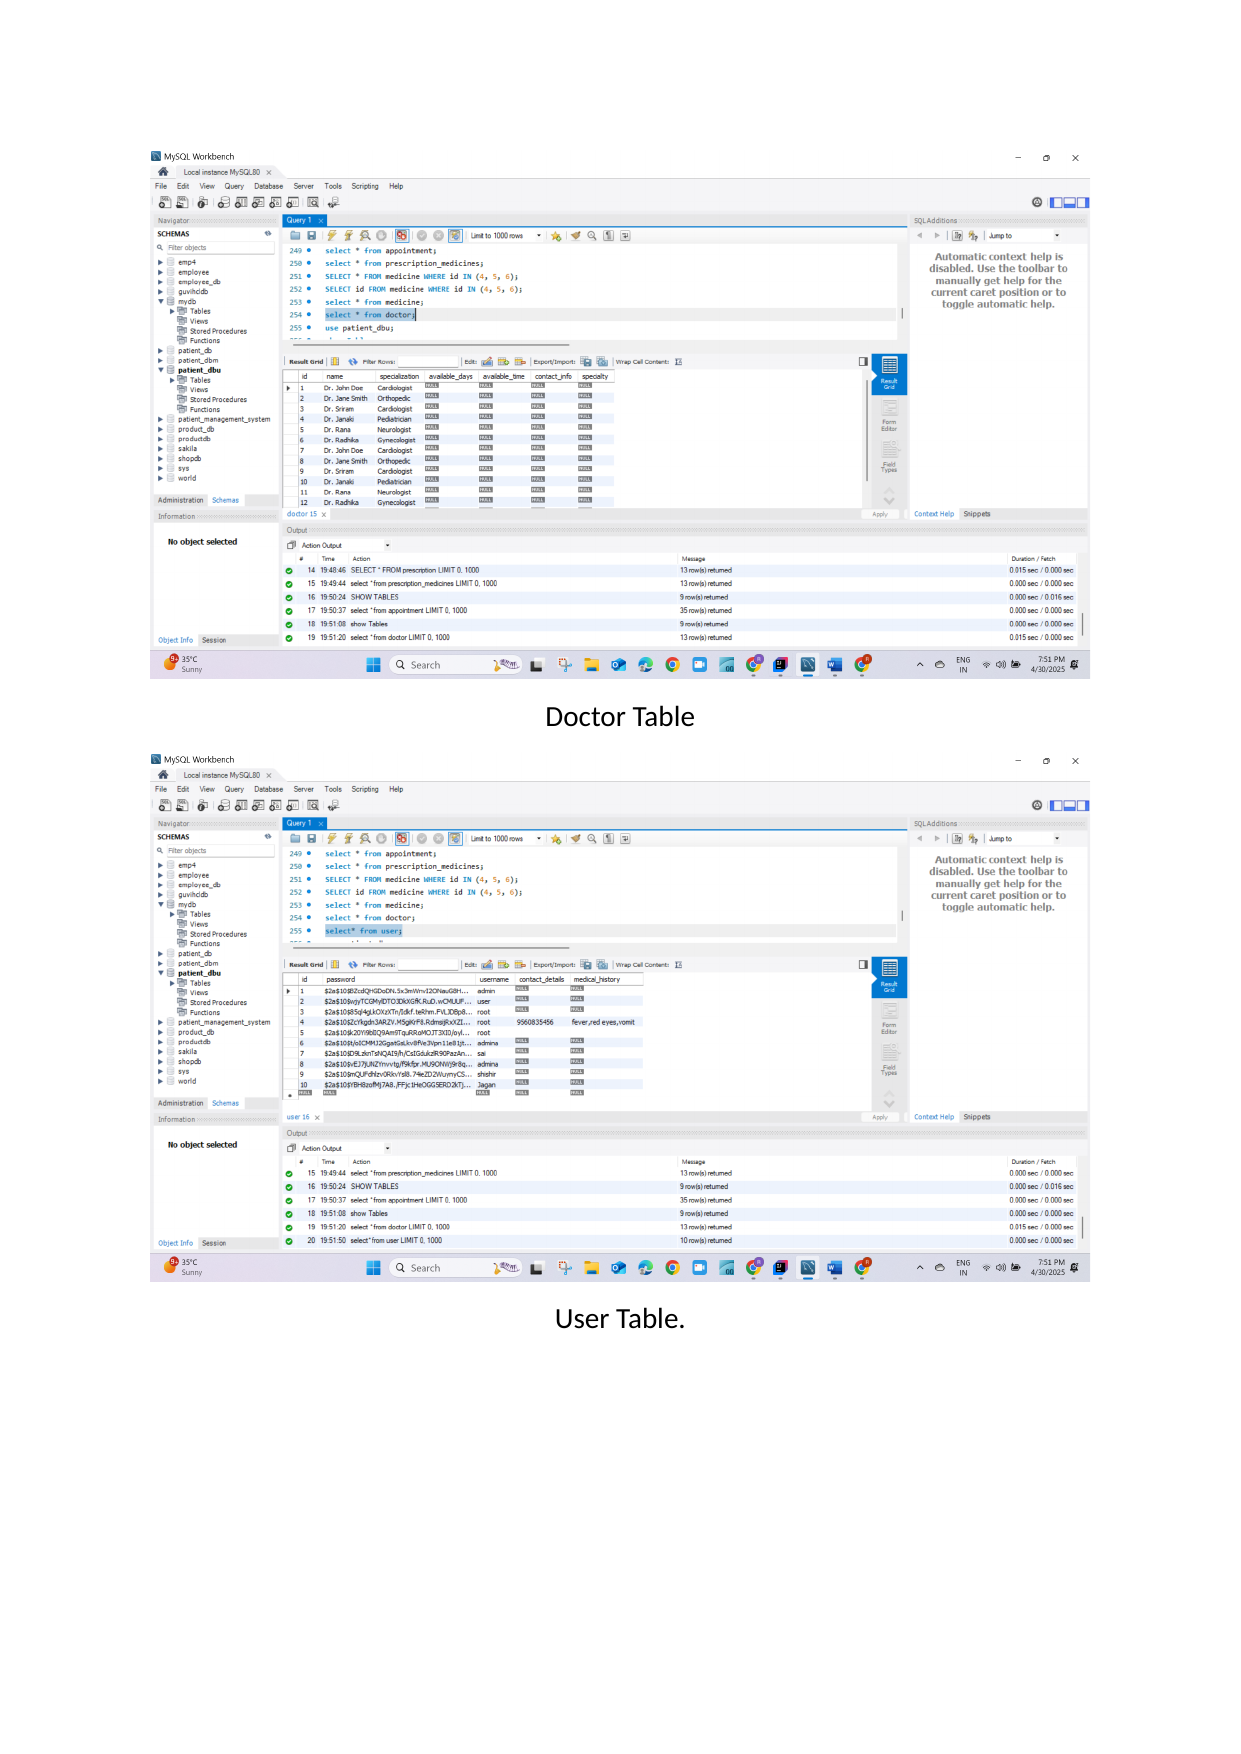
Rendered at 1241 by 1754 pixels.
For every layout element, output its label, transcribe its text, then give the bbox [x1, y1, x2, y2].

text User Table. [150, 1301, 1090, 1336]
picture [150, 752, 1091, 1282]
picture [150, 150, 1091, 679]
text Doctor Table [150, 698, 1090, 733]
